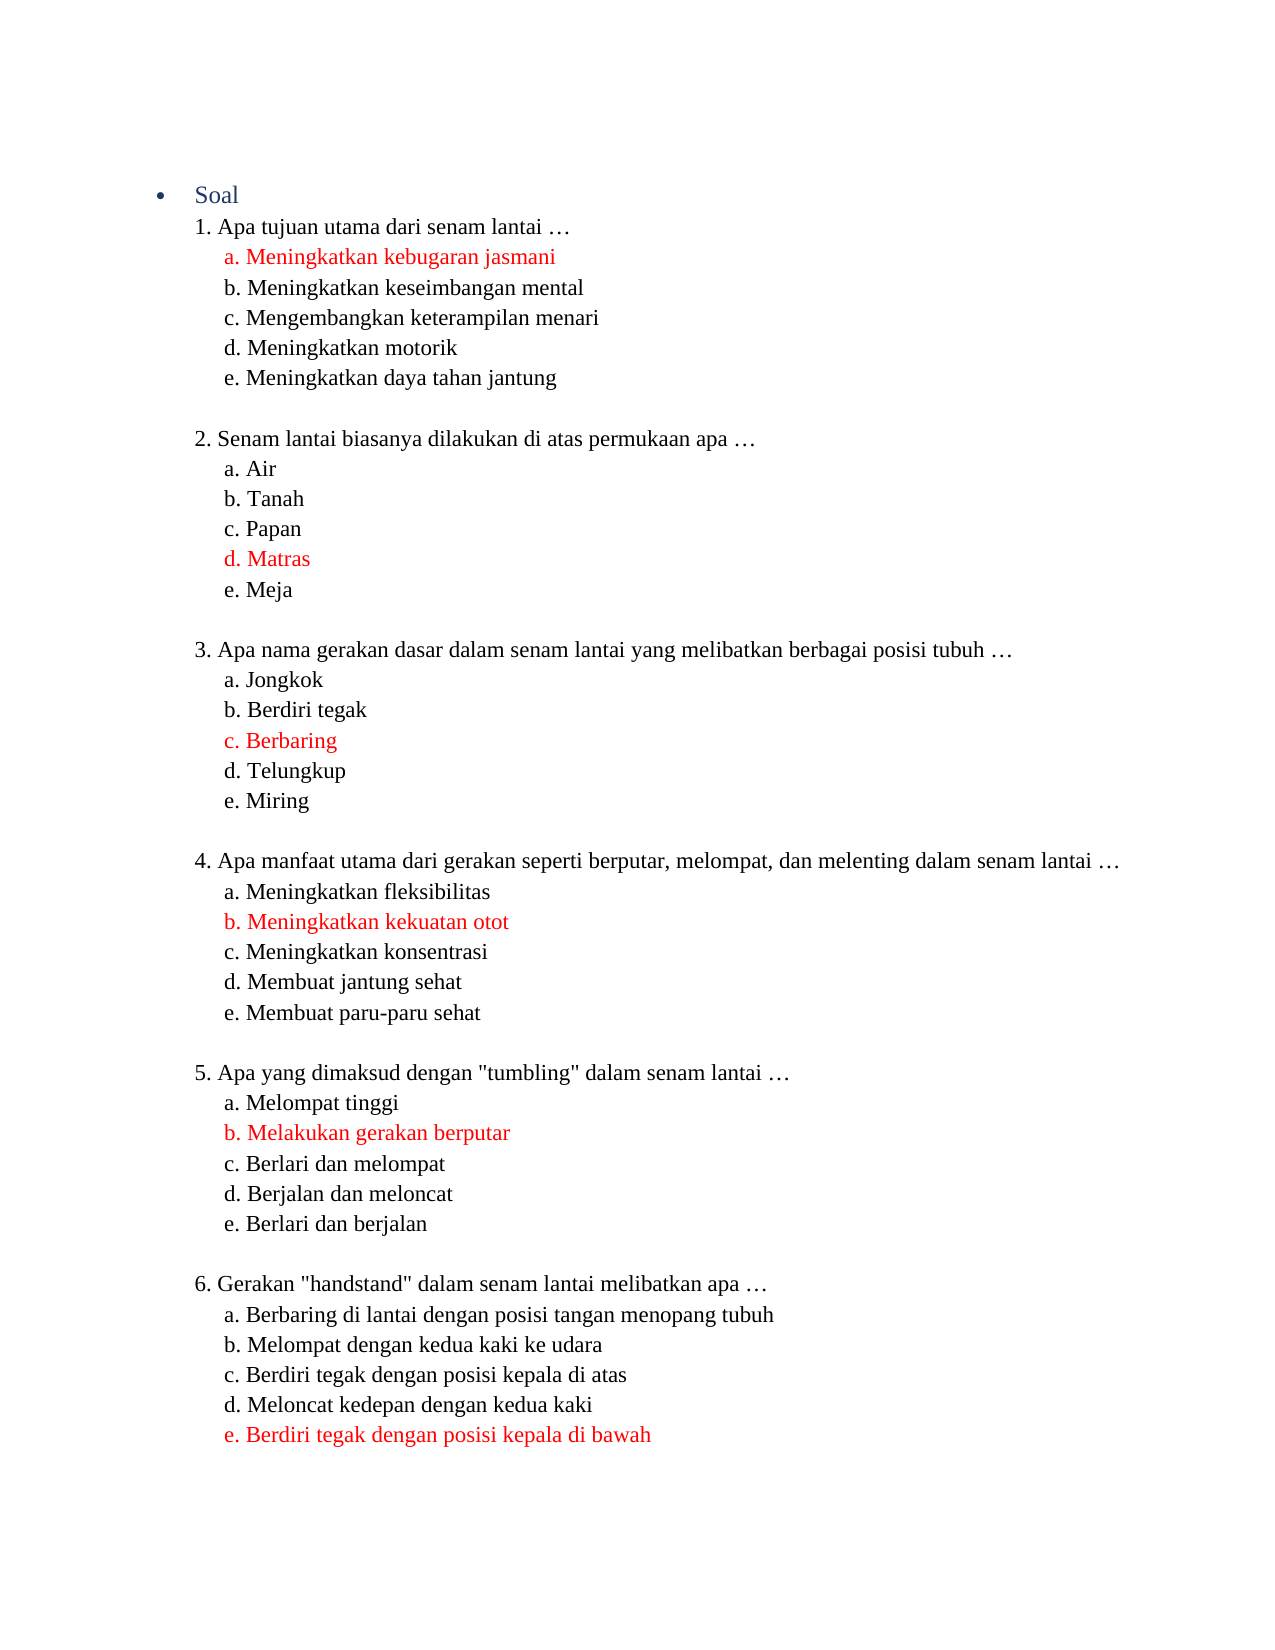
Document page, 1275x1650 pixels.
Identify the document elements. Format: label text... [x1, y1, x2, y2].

text c. Meningkatkan konsentrasi [224, 938, 1125, 964]
text b. Meningkatkan keseimbangan mental [224, 274, 1125, 300]
text c. Berbaring [224, 727, 1125, 753]
text a. Meningkatkan fleksibilitas [224, 878, 1125, 904]
text d. Berjalan dan meloncat [224, 1180, 1125, 1206]
text e. Berdiri tegak dengan posisi kepala di bawah [224, 1422, 1125, 1448]
text 3. Apa nama gerakan dasar dalam senam lantai yang melibatkan berbagai posisi tubuh … [194, 636, 1125, 662]
text e. Meningkatkan daya tahan jantung [224, 364, 1125, 391]
text a. Meningkatkan kebugaran jasmani [224, 243, 1125, 270]
text b. Berdiri tegak [224, 697, 1125, 723]
text d. Meningkatkan motorik [224, 334, 1125, 360]
text 6. Gerakan "handstand" dalam senam lantai melibatkan apa … [194, 1271, 1125, 1297]
text c. Papan [224, 515, 1125, 542]
text e. Miring [224, 787, 1125, 813]
text 4. Apa manfaat utama dari gerakan seperti berputar, melompat, dan melenting dalam senam lantai … [194, 848, 1125, 874]
text e. Membuat paru-paru sehat [224, 999, 1125, 1025]
text 5. Apa yang dimaksud dengan "tumbling" dalam senam lantai … [194, 1059, 1125, 1085]
text c. Mengembangkan keterampilan menari [224, 304, 1125, 330]
text 1. Apa tujuan utama dari senam lantai … [194, 213, 1125, 239]
text a. Air [224, 455, 1125, 481]
text e. Berlari dan berjalan [224, 1210, 1125, 1236]
text d. Membuat jantung sehat [224, 968, 1125, 995]
text a. Berbaring di lantai dengan posisi tangan menopang tubuh [224, 1301, 1125, 1327]
text a. Melompat tinggi [224, 1089, 1125, 1116]
text c. Berdiri tegak dengan posisi kepala di atas [224, 1361, 1125, 1387]
text e. Meja [224, 576, 1125, 602]
text b. Tanah [224, 485, 1125, 511]
text b. Melakukan gerakan berputar [224, 1119, 1125, 1146]
text a. Jongkok [224, 666, 1125, 693]
text d. Matras [224, 546, 1125, 572]
text d. Meloncat kedepan dengan kedua kaki [224, 1391, 1125, 1418]
text 2. Senam lantai biasanya dilakukan di atas permukaan apa … [194, 425, 1125, 451]
subtitle Soal [157, 180, 1125, 209]
text d. Telungkup [224, 757, 1125, 783]
text b. Meningkatkan kekuatan otot [224, 908, 1125, 934]
text b. Melompat dengan kedua kaki ke udara [224, 1331, 1125, 1357]
text c. Berlari dan melompat [224, 1150, 1125, 1176]
